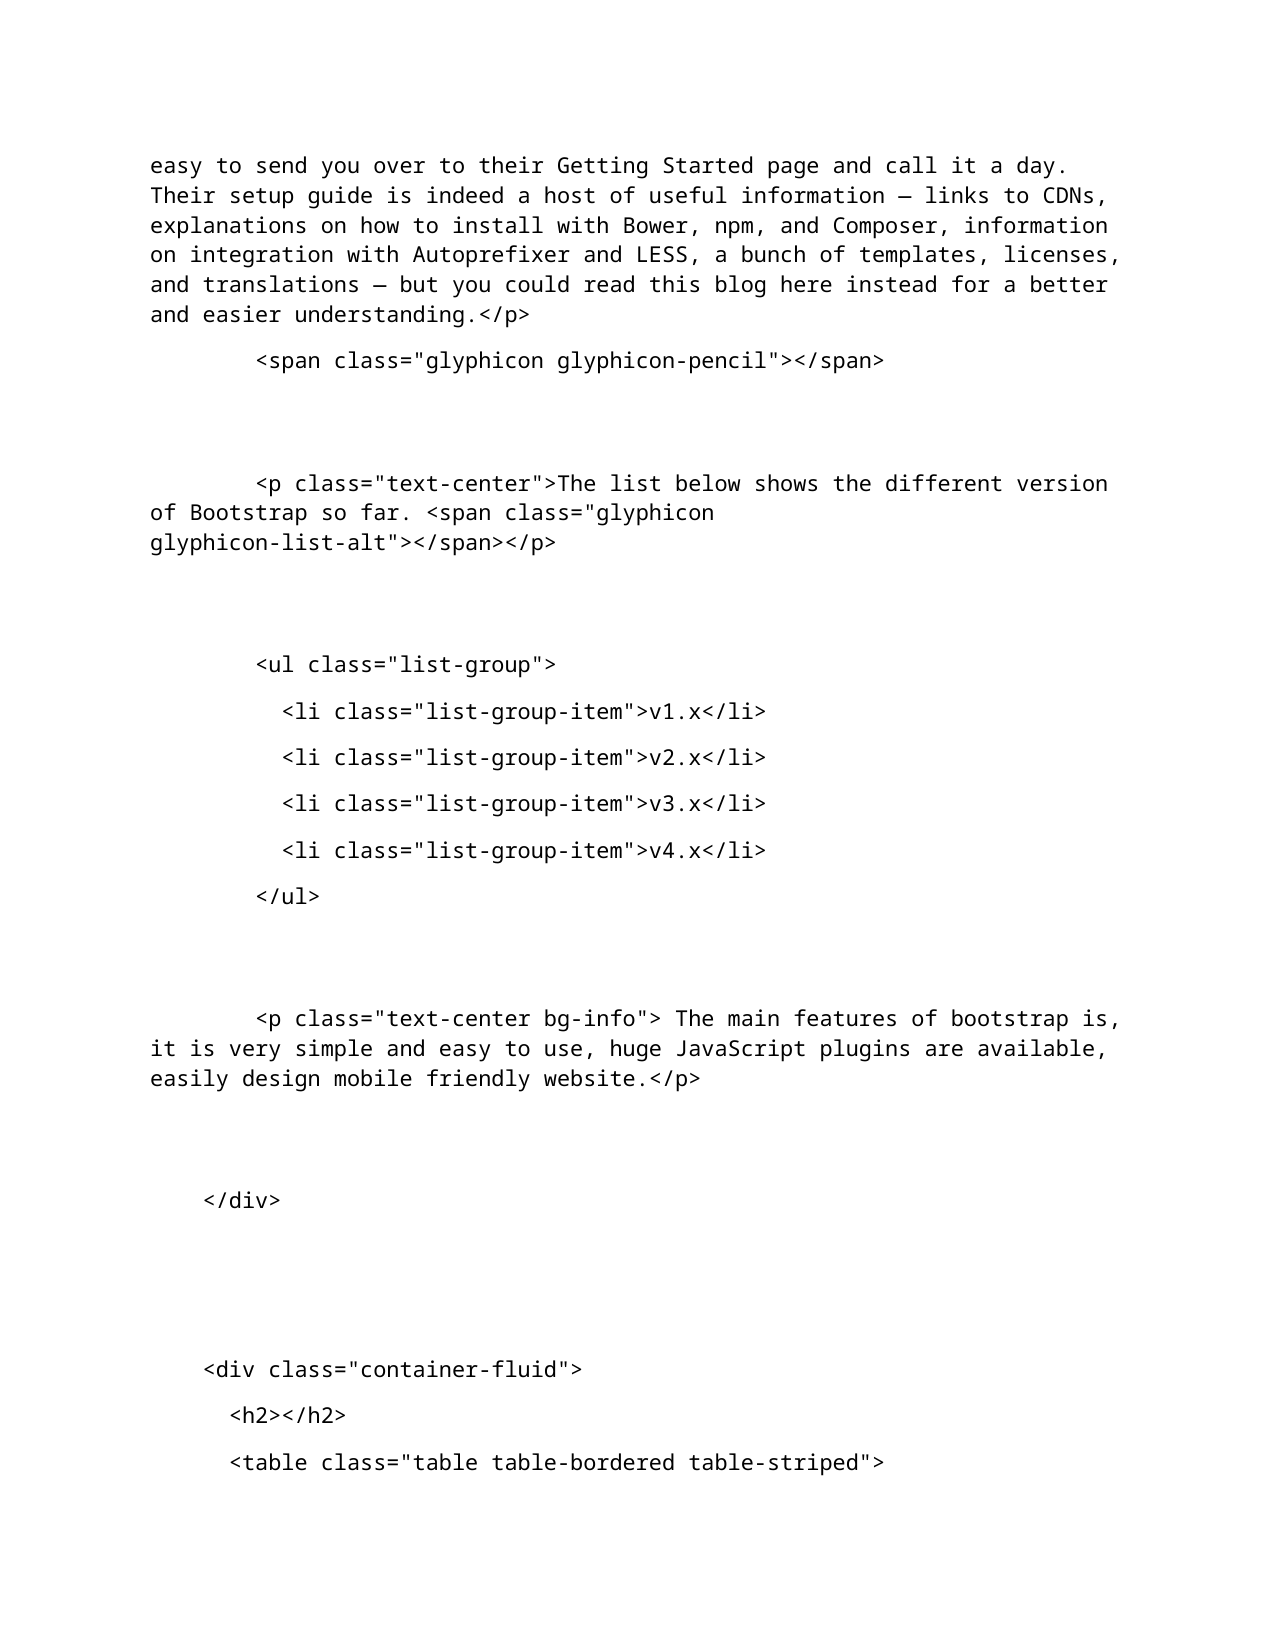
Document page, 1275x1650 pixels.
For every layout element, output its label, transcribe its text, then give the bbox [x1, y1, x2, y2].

text <table class="table table-bordered table-striped"> [150, 1446, 1125, 1476]
text <span class="glyphicon glyphicon-pencil"></span> [150, 345, 1125, 374]
text <p class="text-center">The list below shows the different version of Bootstrap so far. <span class="glyphicon glyphicon-list-alt"></span></p> [150, 467, 1125, 556]
text <div class="container-fluid"> [150, 1354, 1125, 1383]
text <li class="list-group-item">v4.x</li> [150, 834, 1125, 864]
text <h2></h2> [150, 1400, 1125, 1430]
text <li class="list-group-item">v2.x</li> [150, 742, 1125, 771]
text </ul> [150, 881, 1125, 910]
text <ul class="list-group"> [150, 649, 1125, 679]
text <p class="text-center bg-info"> The main features of bootstrap is, it is very simple and easy to use, huge JavaScript plugins are available, easily design mobile friendly website.</p> [150, 1003, 1125, 1092]
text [150, 150, 1125, 328]
text <li class="list-group-item">v3.x</li> [150, 788, 1125, 818]
text </div> [150, 1185, 1125, 1214]
text <li class="list-group-item">v1.x</li> [150, 695, 1125, 725]
